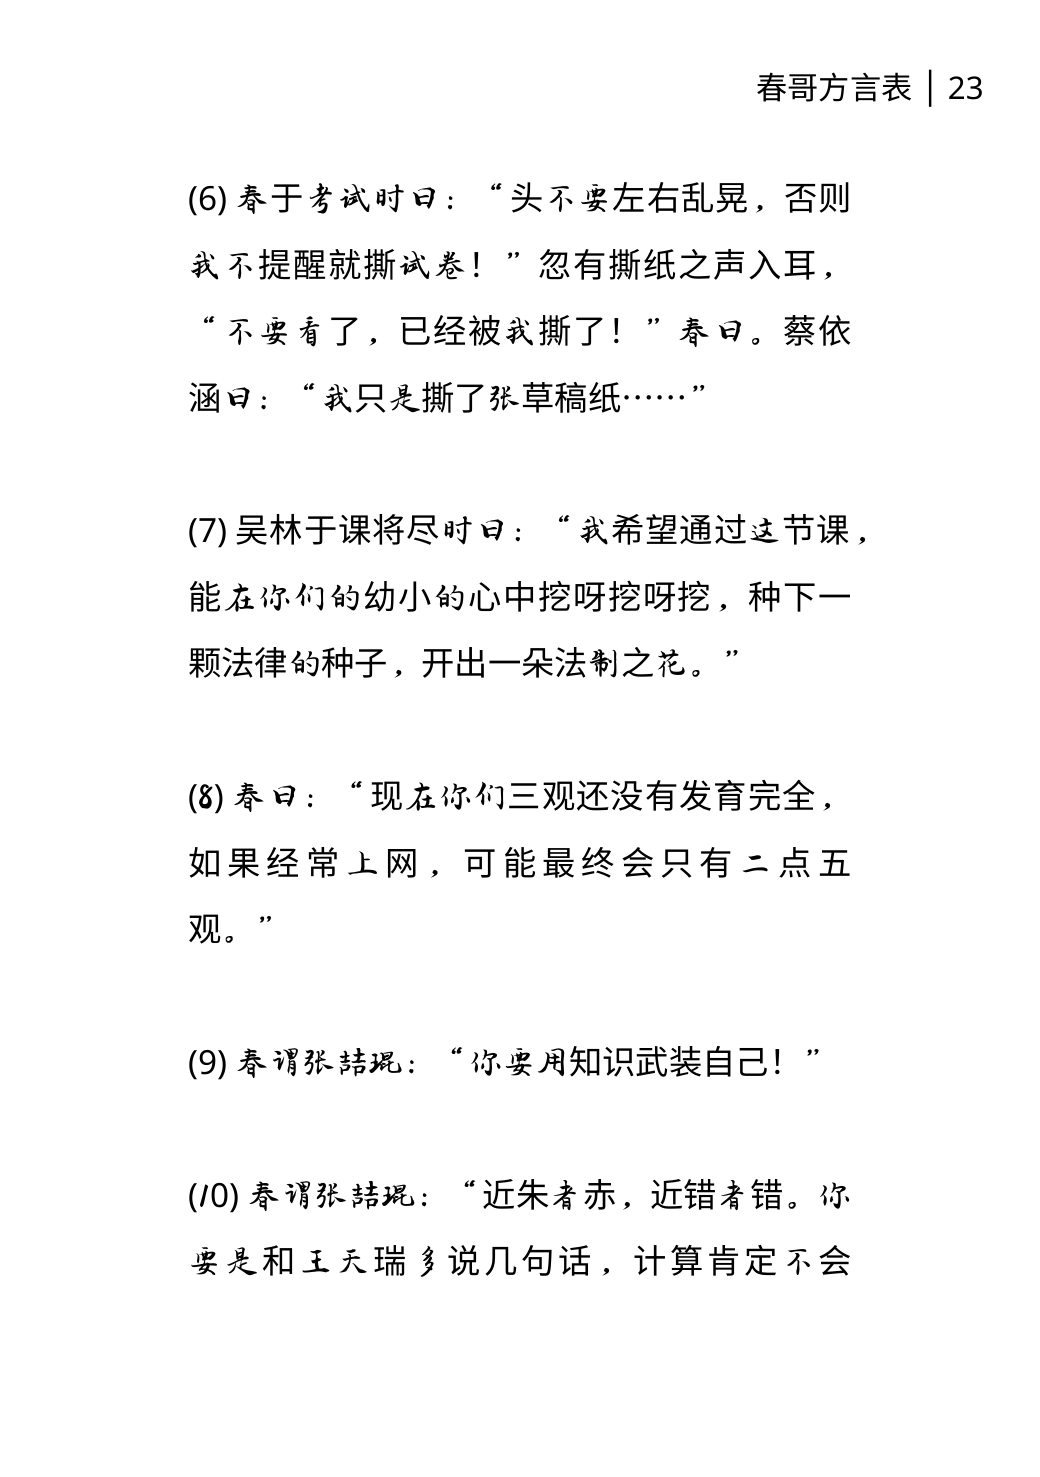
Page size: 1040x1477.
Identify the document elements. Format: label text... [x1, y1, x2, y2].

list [188, 1163, 852, 1296]
list 吴林于课将尽时曰：“我希望通过这节课，能在你们的幼小的心中挖呀挖呀挖，种下一颗法律的种子，开出一朵法制之花。” [188, 499, 852, 698]
list 春于考试时曰：“头不要左右乱晃，否则我不提醒就撕试卷！”忽有撕纸之声入耳，“不要看了，已经被我撕了！”春曰。蔡依涵曰：“我只是撕了张草稿纸……” [188, 166, 852, 432]
list 春曰：“现在你们三观还没有发育完全，如果经常上网，可能最终会只有二点五观。” [188, 764, 852, 964]
list 春谓张喆琨：“你要用知识武装自己！” [188, 1030, 852, 1097]
